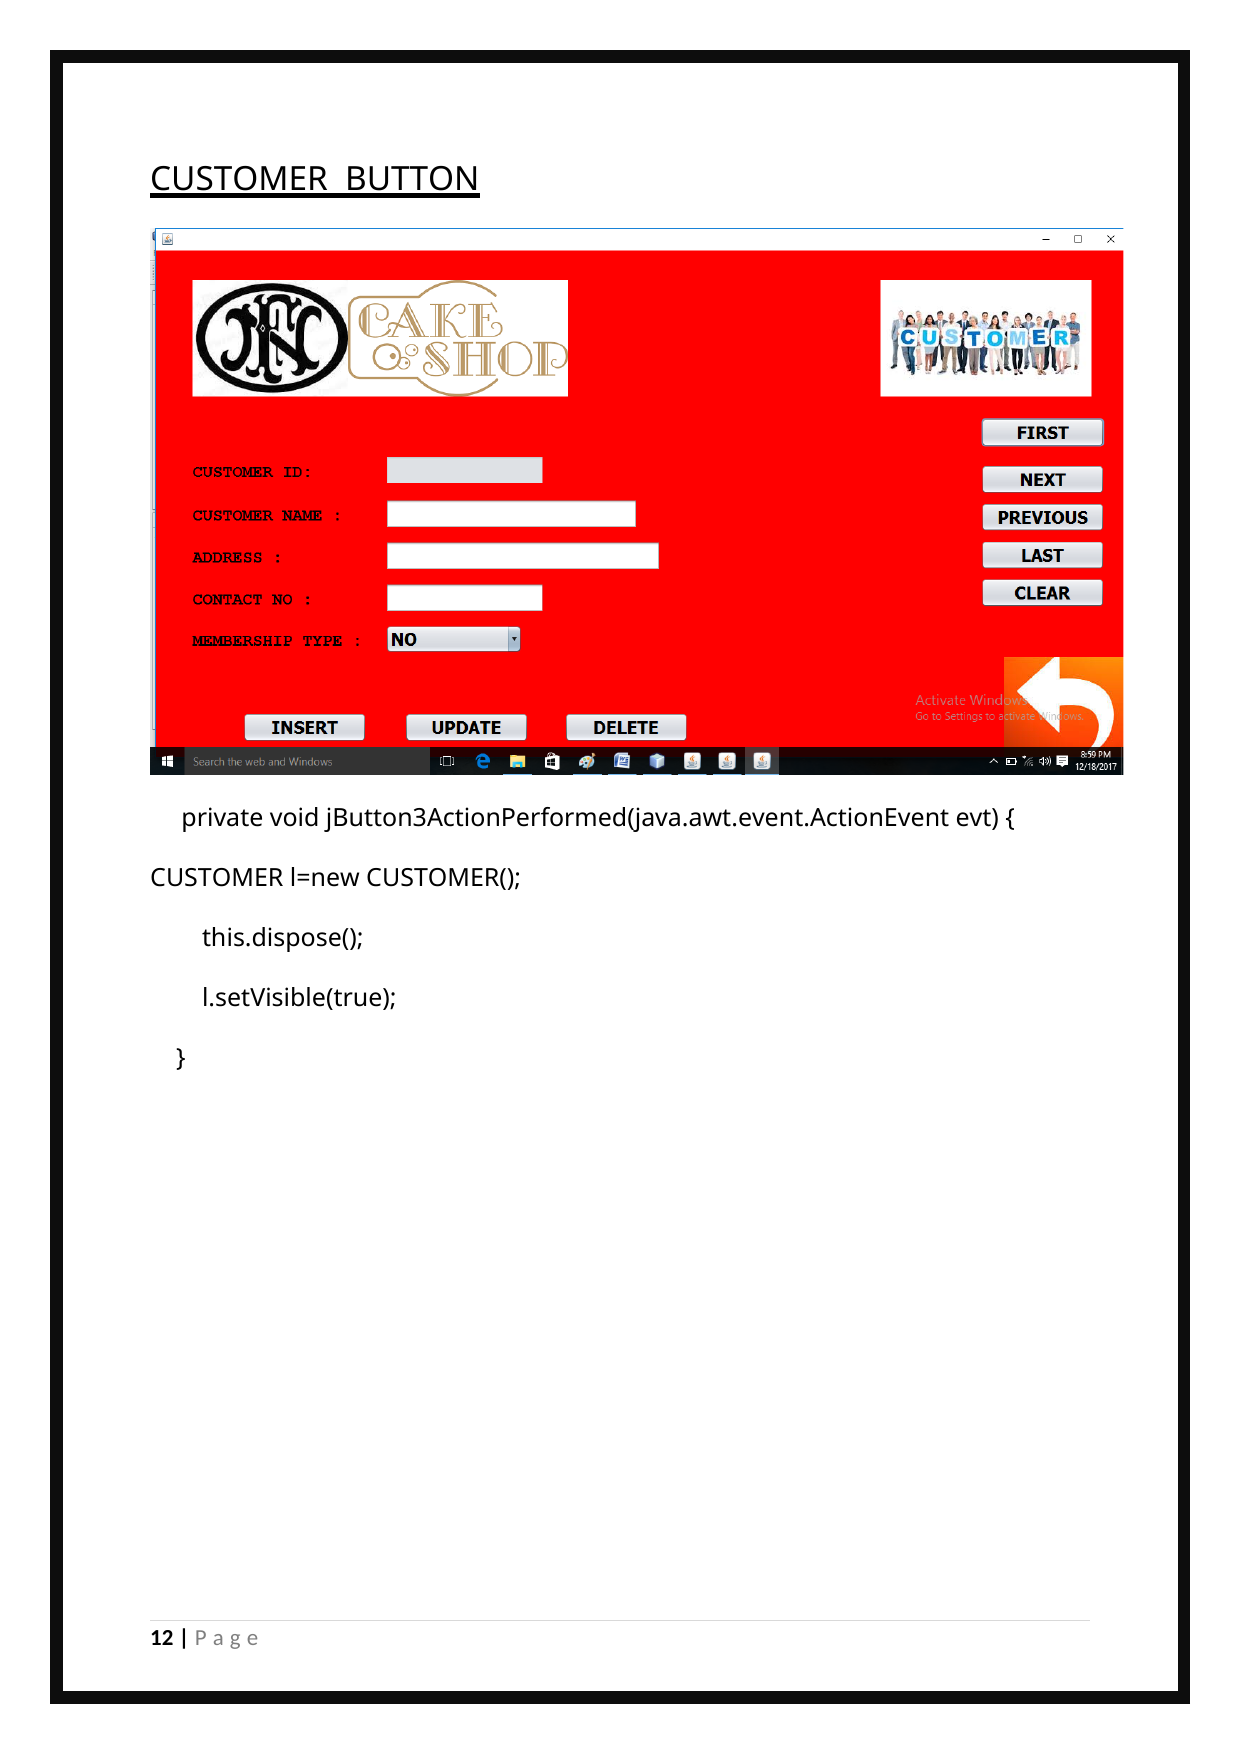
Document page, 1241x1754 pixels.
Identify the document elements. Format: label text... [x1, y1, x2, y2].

text CUSTOMER l=new CUSTOMER(); [150, 860, 1090, 894]
text this.dispose(); [150, 920, 1090, 954]
text l.setVisible(true); [150, 980, 1090, 1014]
text private void jButton3ActionPerformed(java.awt.event.ActionEvent evt) { [150, 800, 1090, 834]
text CUSTOMER BUTTON [150, 155, 1090, 201]
picture [150, 228, 1124, 775]
text } [150, 1040, 1090, 1074]
